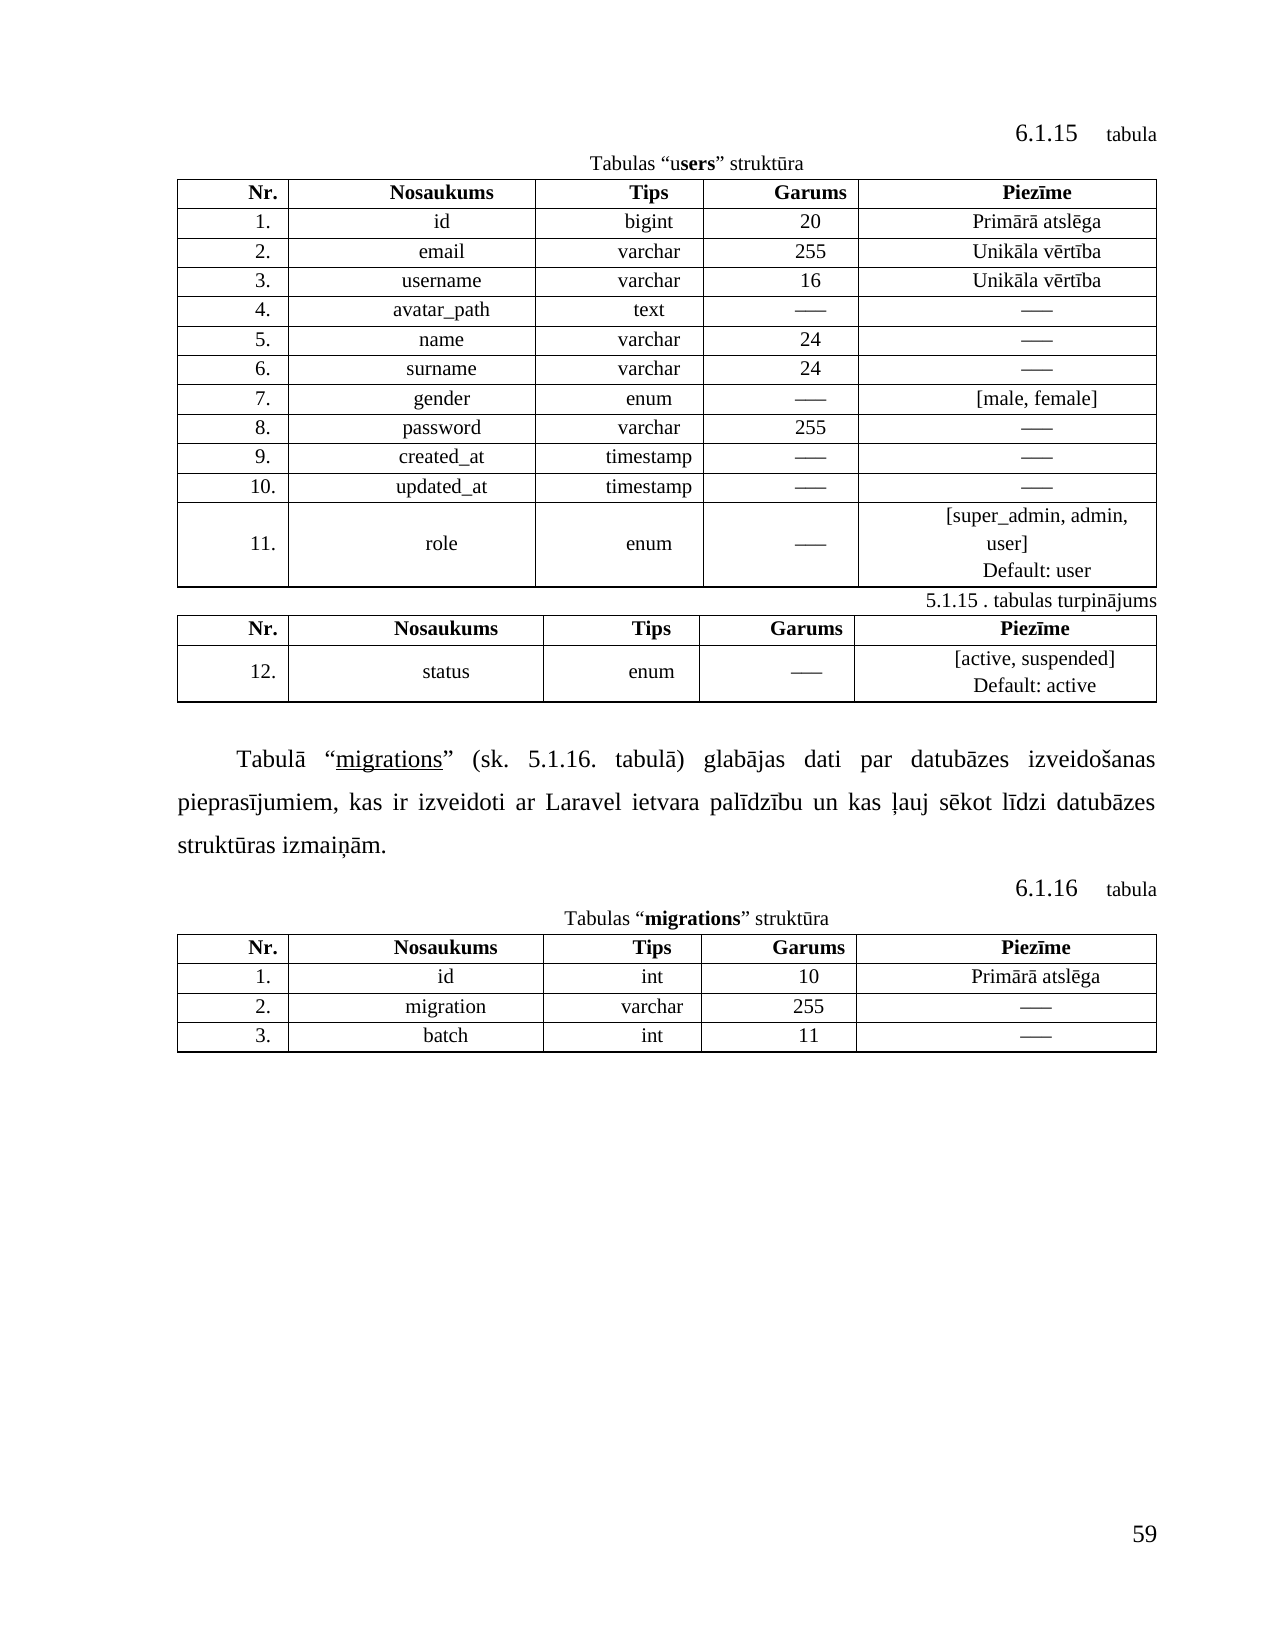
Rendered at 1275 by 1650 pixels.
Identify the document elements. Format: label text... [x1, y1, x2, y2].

table_cell 16 [704, 268, 858, 296]
table_cell 10 [702, 964, 856, 993]
table_cell int [544, 964, 701, 993]
table_cell varchar [536, 327, 703, 355]
table_header Tips [544, 616, 699, 644]
table_cell surname [289, 356, 535, 384]
table_cell username [289, 268, 535, 296]
table_cell 2. [178, 994, 288, 1022]
table_cell 11. [178, 503, 288, 586]
table_cell timestamp [536, 444, 703, 472]
list tabula [252, 118, 1157, 147]
table_cell bigint [536, 209, 703, 237]
table_cell varchar [536, 239, 703, 267]
table_cell 11 [702, 1023, 856, 1051]
table_cell 24 [704, 327, 858, 355]
table_cell gender [289, 385, 535, 414]
table_cell email [289, 239, 535, 267]
table_cell Unikāla vērtība [859, 268, 1156, 296]
table_cell ––– [704, 385, 858, 414]
table_cell varchar [536, 268, 703, 296]
table_header Nr. [178, 616, 288, 644]
list tabula [252, 873, 1157, 902]
table_cell 8. [178, 415, 288, 443]
table_cell enum [536, 385, 703, 414]
table_cell 3. [178, 268, 288, 296]
table_cell migration [289, 994, 543, 1022]
table_cell varchar [536, 356, 703, 384]
table_cell name [289, 327, 535, 355]
table_cell 1. [178, 209, 288, 237]
table_cell 6. [178, 356, 288, 384]
text 5.1.15 . tabulas turpinājums [177, 588, 1157, 612]
table_cell status [289, 646, 543, 701]
table_cell 9. [178, 444, 288, 472]
table_cell enum [544, 646, 699, 701]
table_cell ––– [859, 415, 1156, 443]
table_cell ––– [859, 474, 1156, 502]
table_cell password [289, 415, 535, 443]
table_header Nosaukums [289, 935, 543, 963]
table_header Nr. [178, 935, 288, 963]
table_header Tips [544, 935, 701, 963]
table_header Garums [704, 180, 858, 208]
table_cell 7. [178, 385, 288, 414]
table_cell 10. [178, 474, 288, 502]
table_cell ––– [704, 503, 858, 586]
table_cell int [544, 1023, 701, 1051]
table_cell ––– [859, 444, 1156, 472]
table_cell [male, female] [859, 385, 1156, 414]
table_header Nosaukums [289, 616, 543, 644]
table_cell ––– [859, 327, 1156, 355]
table_cell Primārā atslēga [859, 209, 1156, 237]
text Tabulā “migrations” (sk. 5.1.16. tabulā) glabājas dati par datubāzes izveidošanas pieprasījumiem, kas ir izveidoti ar Laravel ietvara palīdzību un kas ļauj sēkot līdzi datubāzes struktūras izmaiņām. [177, 744, 1157, 859]
table_cell 12. [178, 646, 288, 701]
table_cell 2. [178, 239, 288, 267]
table_header Tips [536, 180, 703, 208]
table_cell id [289, 209, 535, 237]
table_cell varchar [544, 994, 701, 1022]
table_cell ––– [704, 297, 858, 326]
table_cell id [289, 964, 543, 993]
table_cell [super_admin, admin, user] Default: user [859, 503, 1156, 586]
table_cell 20 [704, 209, 858, 237]
table_header Nosaukums [289, 180, 535, 208]
table_header Piezīme [855, 616, 1156, 644]
table_header Garums [700, 616, 854, 644]
table_cell ––– [704, 444, 858, 472]
table_cell enum [536, 503, 703, 586]
table_cell varchar [536, 415, 703, 443]
table_cell 255 [702, 994, 856, 1022]
table_cell Unikāla vērtība [859, 239, 1156, 267]
table_cell 4. [178, 297, 288, 326]
table_cell 24 [704, 356, 858, 384]
text Tabulas “users” struktūra [177, 151, 1157, 175]
table_cell updated_at [289, 474, 535, 502]
text Tabulas “migrations” struktūra [177, 906, 1157, 930]
table_cell Primārā atslēga [857, 964, 1156, 993]
table_cell avatar_path [289, 297, 535, 326]
table_header Garums [702, 935, 856, 963]
table_cell ––– [700, 646, 854, 701]
table_cell 5. [178, 327, 288, 355]
table_cell timestamp [536, 474, 703, 502]
table_cell ––– [704, 474, 858, 502]
table_cell 3. [178, 1023, 288, 1051]
table_cell ––– [857, 994, 1156, 1022]
table_cell 255 [704, 239, 858, 267]
table_cell ––– [857, 1023, 1156, 1051]
table_cell batch [289, 1023, 543, 1051]
table_cell created_at [289, 444, 535, 472]
table_cell role [289, 503, 535, 586]
table_cell 255 [704, 415, 858, 443]
table_header Piezīme [857, 935, 1156, 963]
table_cell ––– [859, 356, 1156, 384]
table_cell text [536, 297, 703, 326]
table_header Nr. [178, 180, 288, 208]
table_cell [active, suspended] Default: active [855, 646, 1156, 701]
table_header Piezīme [859, 180, 1156, 208]
table_cell 1. [178, 964, 288, 993]
table_cell ––– [859, 297, 1156, 326]
